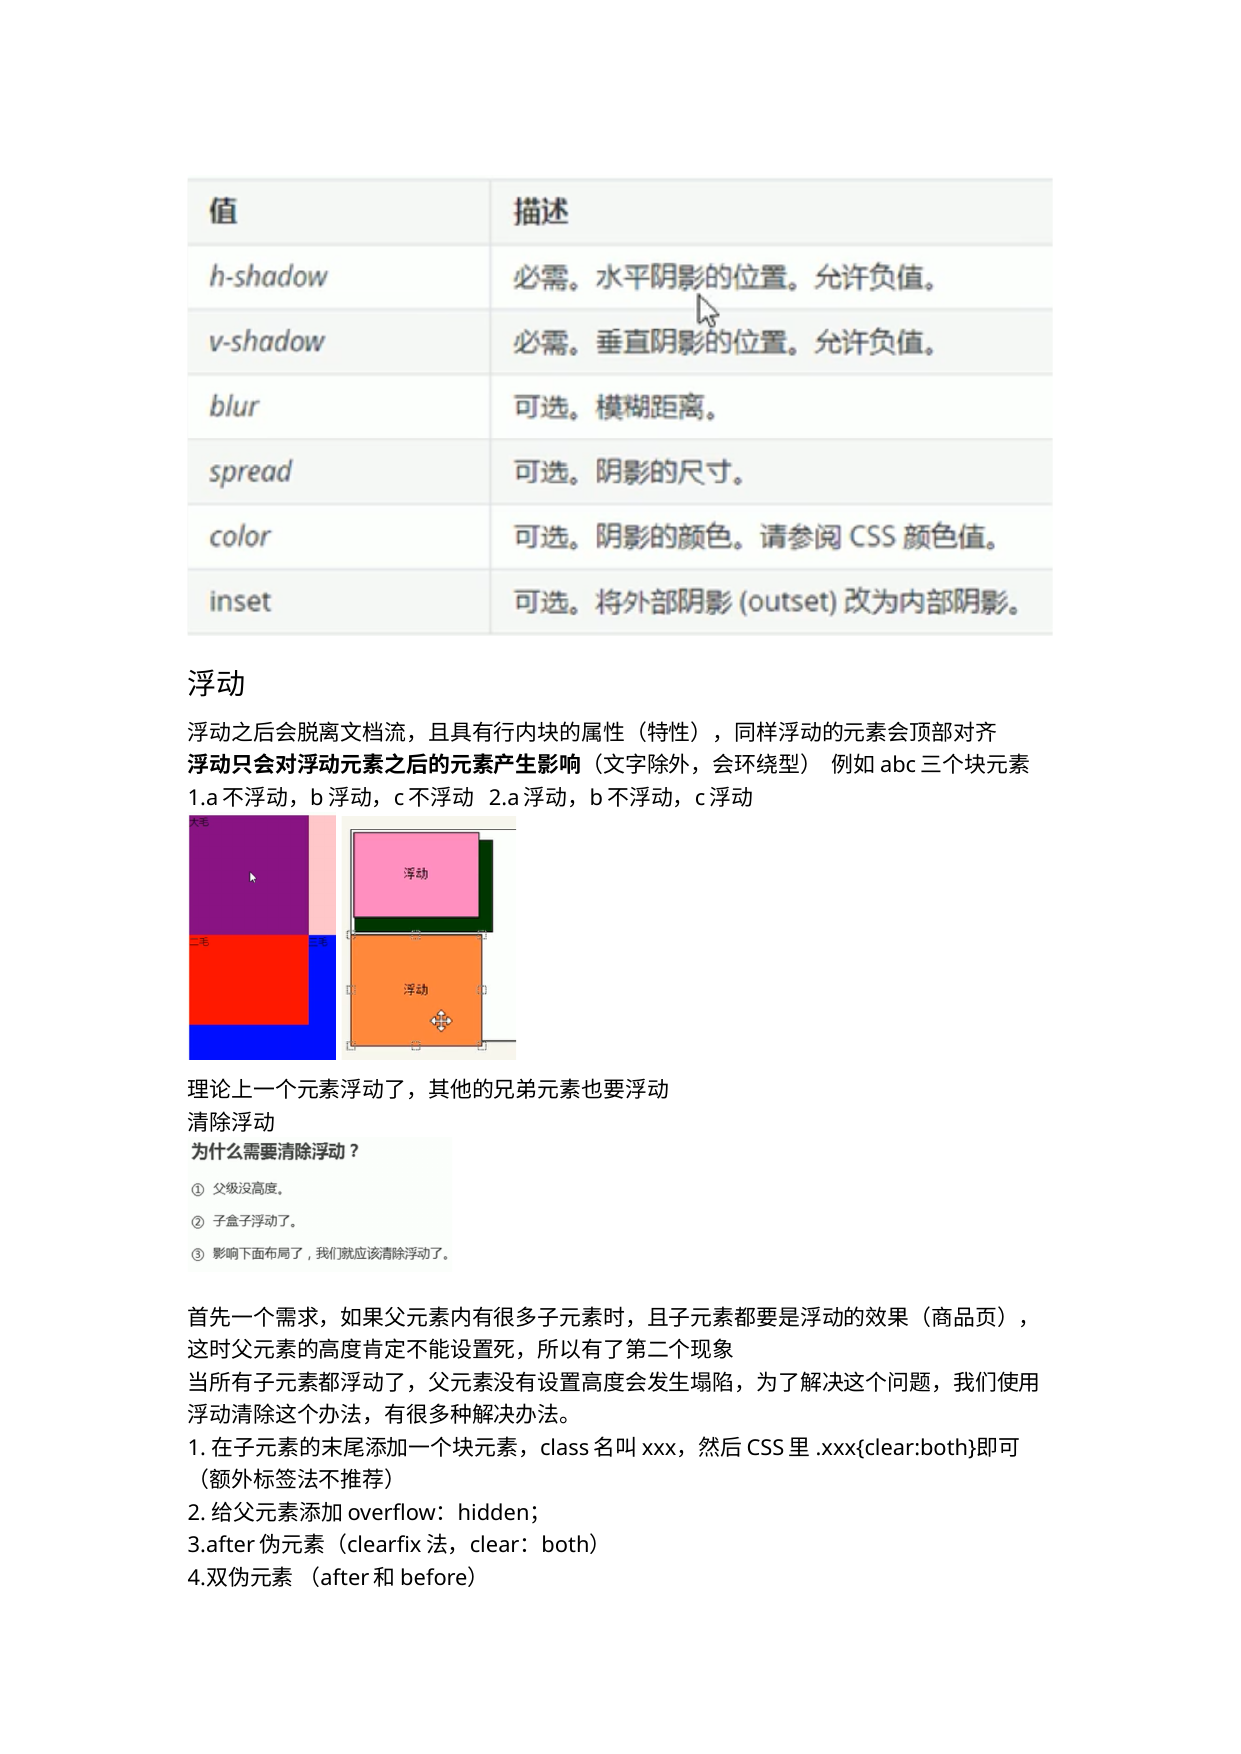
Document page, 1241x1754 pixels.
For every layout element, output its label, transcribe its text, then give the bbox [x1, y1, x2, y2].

text 1.a不浮动，b浮动，c不浮动 2.a浮动，b不浮动，c浮动 [187, 779, 1053, 812]
text 1. 在子元素的末尾添加一个块元素，class名叫xxx，然后CSS里 .xxx{clear:both}即可（额外标签法不推荐） [187, 1429, 1053, 1494]
picture [187, 1137, 453, 1272]
text 浮动只会对浮动元素之后的元素产生影响（文字除外，会环绕型） 例如abc三个块元素 [187, 747, 1053, 779]
text 4.双伪元素 （after和before） [187, 1559, 1053, 1592]
text 清除浮动 [187, 1104, 1053, 1137]
text 浮动之后会脱离文档流，且具有行内块的属性（特性），同样浮动的元素会顶部对齐 [187, 714, 1053, 747]
picture [187, 812, 336, 1060]
text 2. 给父元素添加overflow：hidden； [187, 1494, 1053, 1527]
text 浮动 [187, 649, 1053, 714]
text 理论上一个元素浮动了，其他的兄弟元素也要浮动 [187, 1072, 1053, 1104]
picture [187, 175, 1053, 636]
picture [341, 816, 517, 1060]
text 首先一个需求，如果父元素内有很多子元素时，且子元素都要是浮动的效果（商品页），这时父元素的高度肯定不能设置死，所以有了第二个现象 [187, 1299, 1053, 1364]
text 3.after伪元素（clearfix法，clear：both） [187, 1527, 1053, 1559]
text 当所有子元素都浮动了，父元素没有设置高度会发生塌陷，为了解决这个问题，我们使用浮动清除这个办法，有很多种解决办法。 [187, 1364, 1053, 1429]
